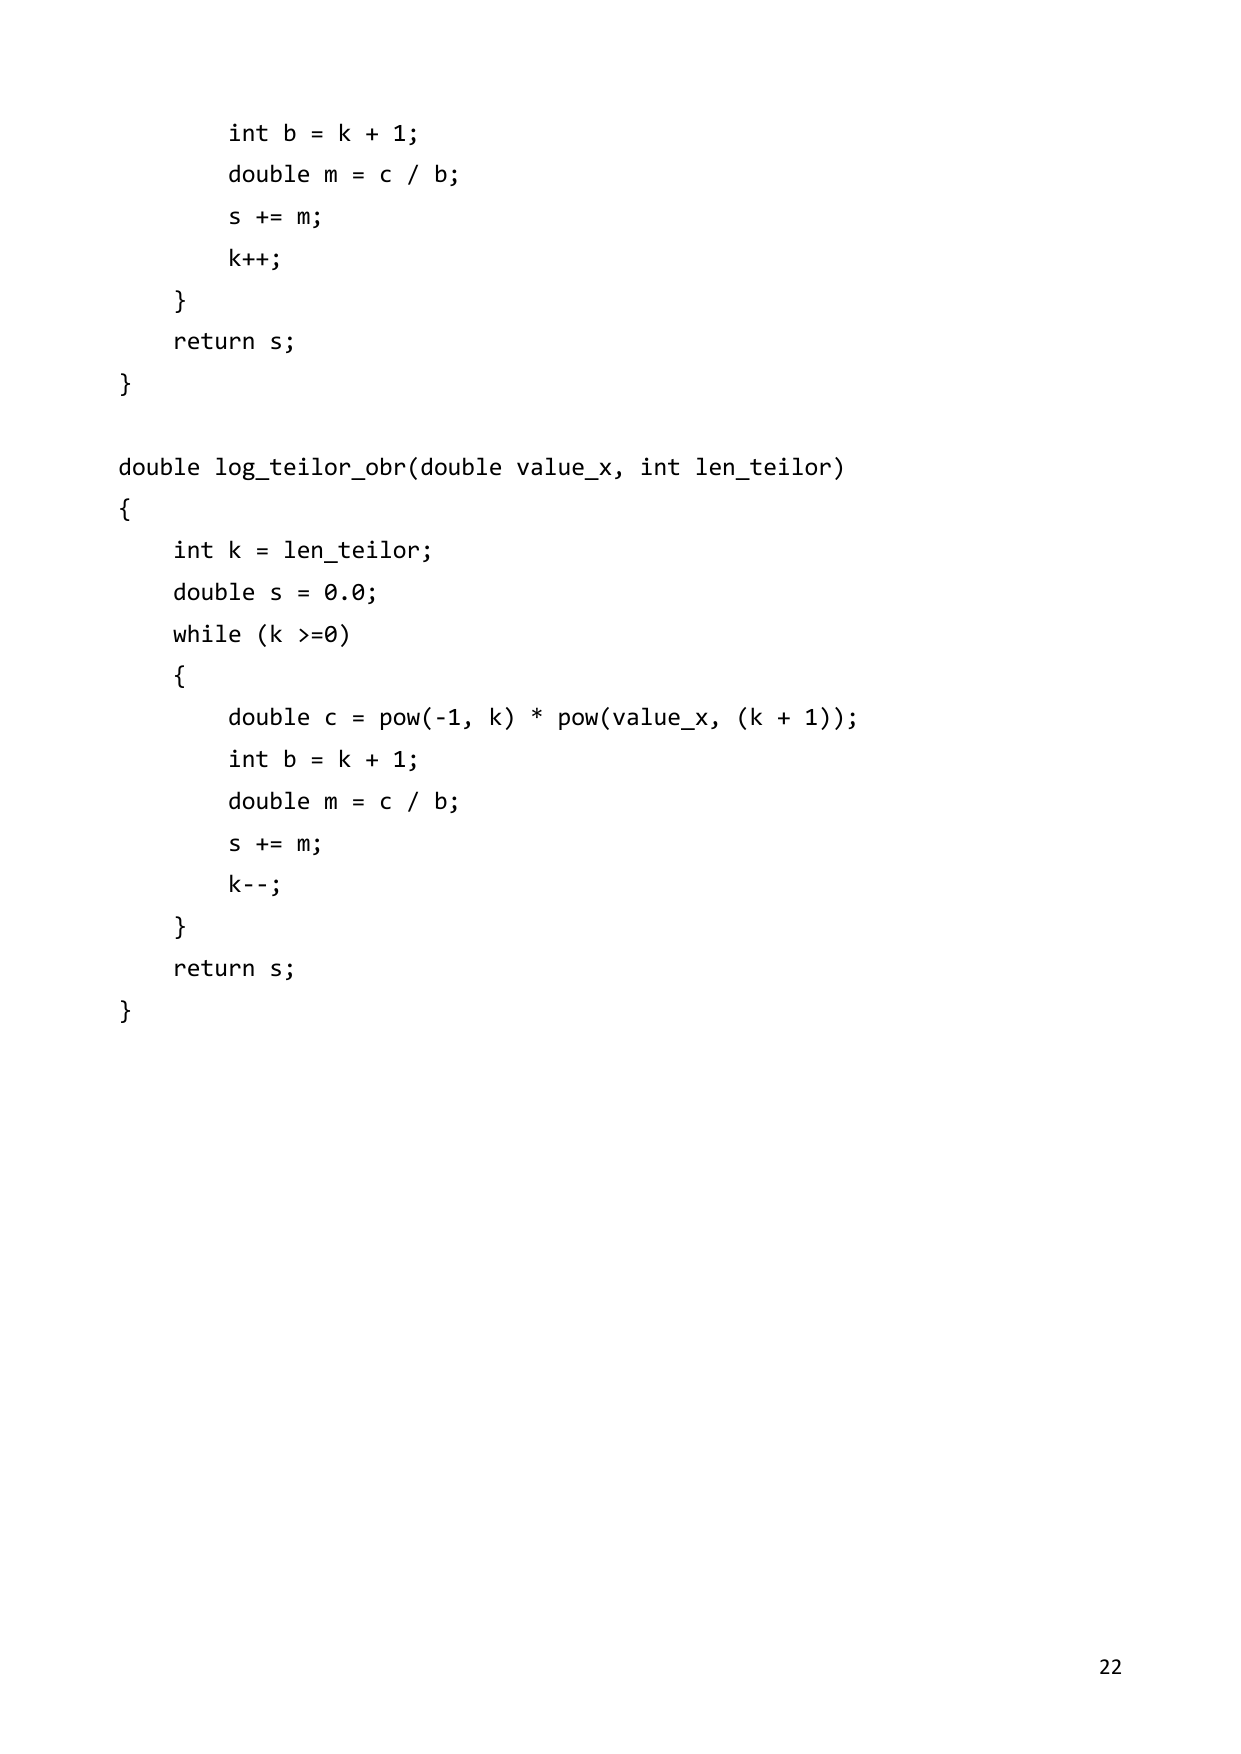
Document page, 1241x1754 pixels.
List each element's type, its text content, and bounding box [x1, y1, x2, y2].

text } [118, 285, 1122, 314]
text int b = k + 1; [118, 745, 1122, 774]
text s += m; [118, 828, 1122, 857]
text { [118, 494, 1122, 523]
text double s = 0.0; [118, 578, 1122, 607]
text double c = pow(-1, k) * pow(value_x, (k + 1)); [118, 703, 1122, 732]
text return s; [118, 953, 1122, 983]
text double m = c / b; [118, 786, 1122, 816]
text double log_teilor_obr(double value_x, int len_teilor) [118, 452, 1122, 482]
text double m = c / b; [118, 160, 1122, 189]
text } [118, 912, 1122, 941]
text { [118, 661, 1122, 690]
text while (k >=0) [118, 619, 1122, 649]
text k++; [118, 243, 1122, 273]
text s += m; [118, 202, 1122, 231]
text return s; [118, 327, 1122, 356]
text int k = len_teilor; [118, 536, 1122, 565]
text k--; [118, 870, 1122, 899]
text } [118, 369, 1122, 398]
text } [118, 995, 1122, 1024]
text int b = k + 1; [118, 118, 1122, 147]
